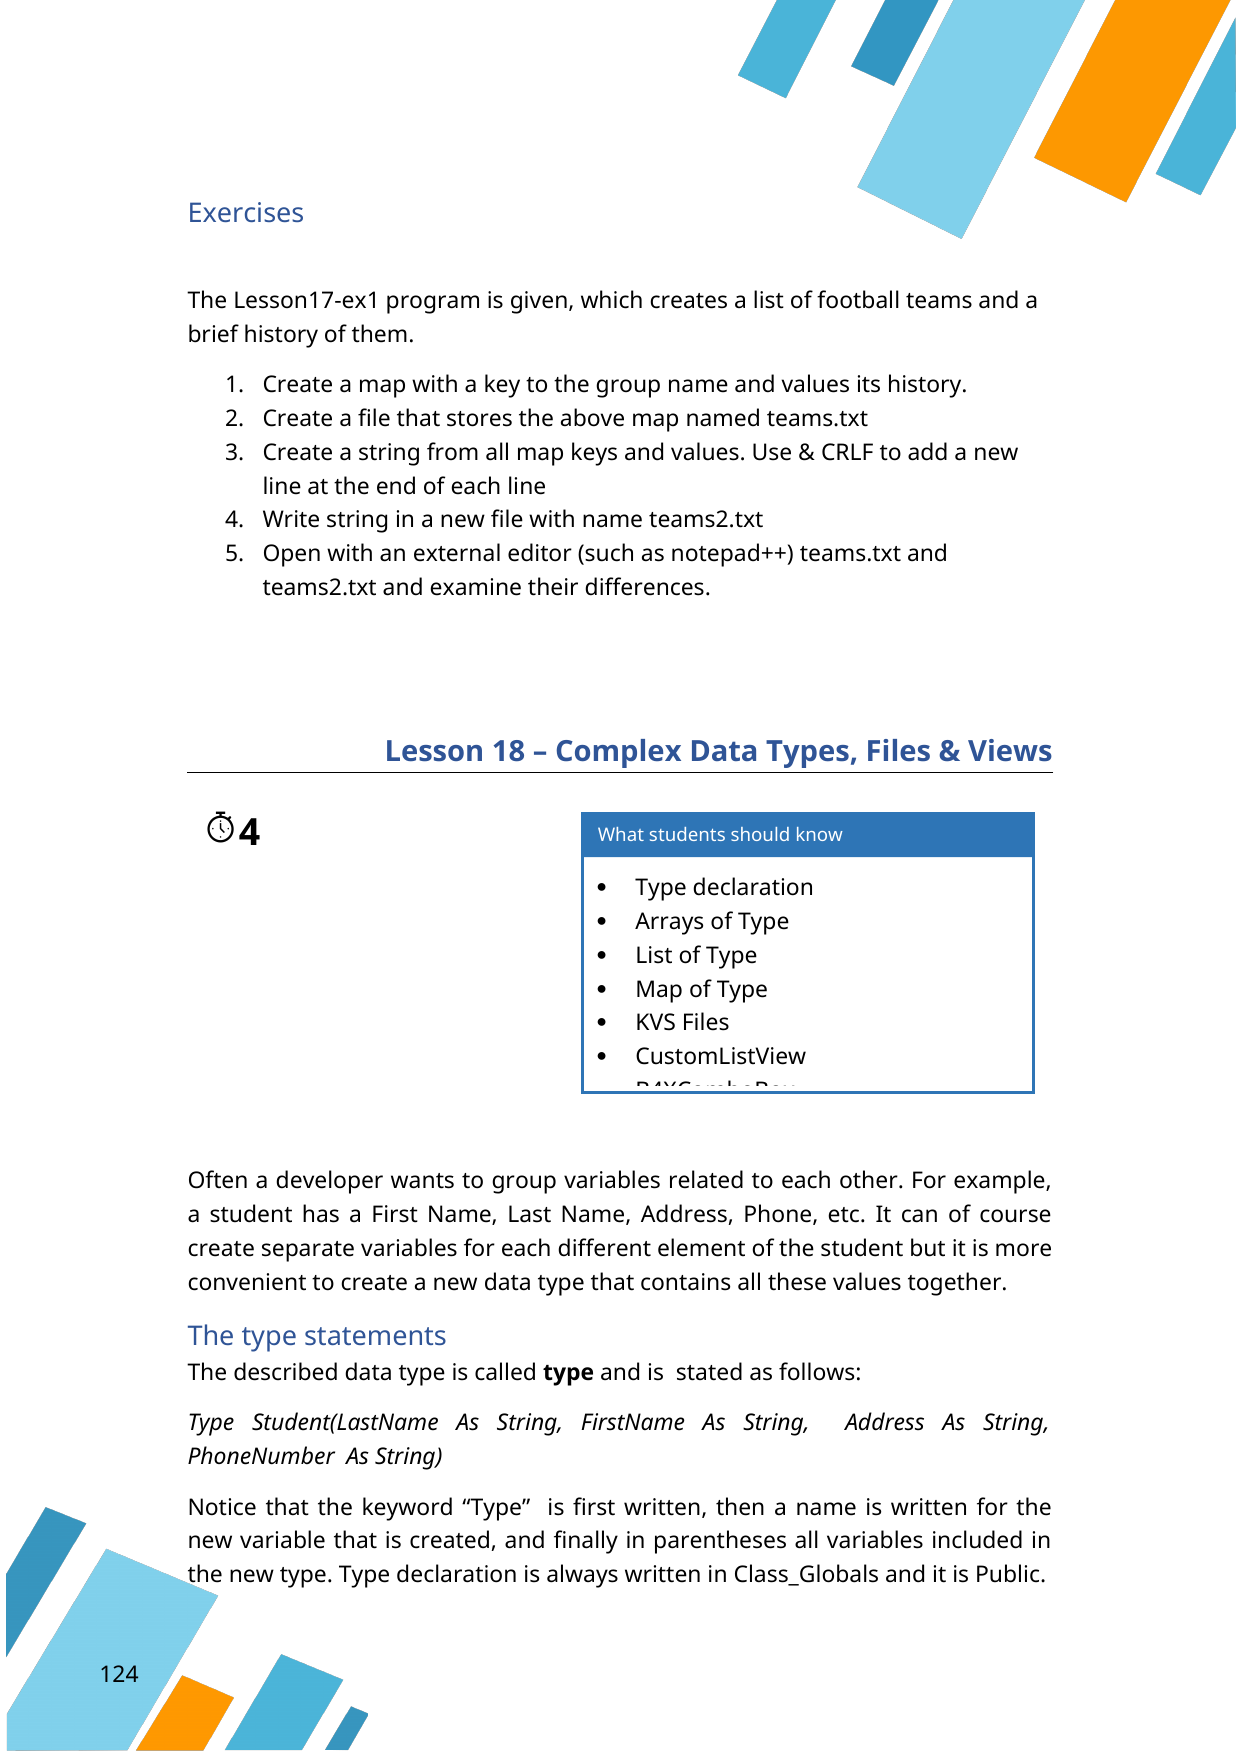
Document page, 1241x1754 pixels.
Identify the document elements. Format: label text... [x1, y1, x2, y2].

picture [738, 0, 1236, 239]
picture [6, 1507, 368, 1751]
text The described data type is called type and is stated as follows: [187, 1356, 1053, 1387]
list Create a string from all map keys and values. Use & CRLF to add a new line at the end of each line [225, 436, 1053, 501]
text Often a developer wants to group variables related to each other. For example, a student has a First Name, Last Name, Address, Phone, etc. It can of course create separate variables for each different element of the student but it is more convenient to create a new data type that contains all these values together. [187, 1164, 1053, 1297]
list Write string in a new file with name teams2.txt [225, 503, 1053, 534]
list Open with an external editor (such as notepad++) teams.txt and teams2.txt and examine their differences. [225, 537, 1053, 602]
subtitle Exercises [187, 194, 1053, 231]
text Notice that the keyword “Type” is first written, then a name is written for the new variable that is created, and finally in parentheses all variables included in the new type. Type declaration is always written in Class_Globals and it is Public. [187, 1490, 1053, 1589]
subtitle Lesson 18 – Complex Data Types, Files & Views [187, 730, 1053, 772]
subtitle The type statements [187, 1316, 1053, 1353]
text The Lesson17-ex1 program is given, which creates a list of football teams and a brief history of them. [187, 284, 1053, 349]
list Create a map with a key to the group name and values its history. [225, 368, 1053, 399]
list Create a file that stores the above map named teams.txt [225, 402, 1053, 433]
picture [202, 808, 239, 846]
text Type Student(LastName As String, FirstName As String, Address As String, PhoneNumber As String) [187, 1406, 1053, 1471]
